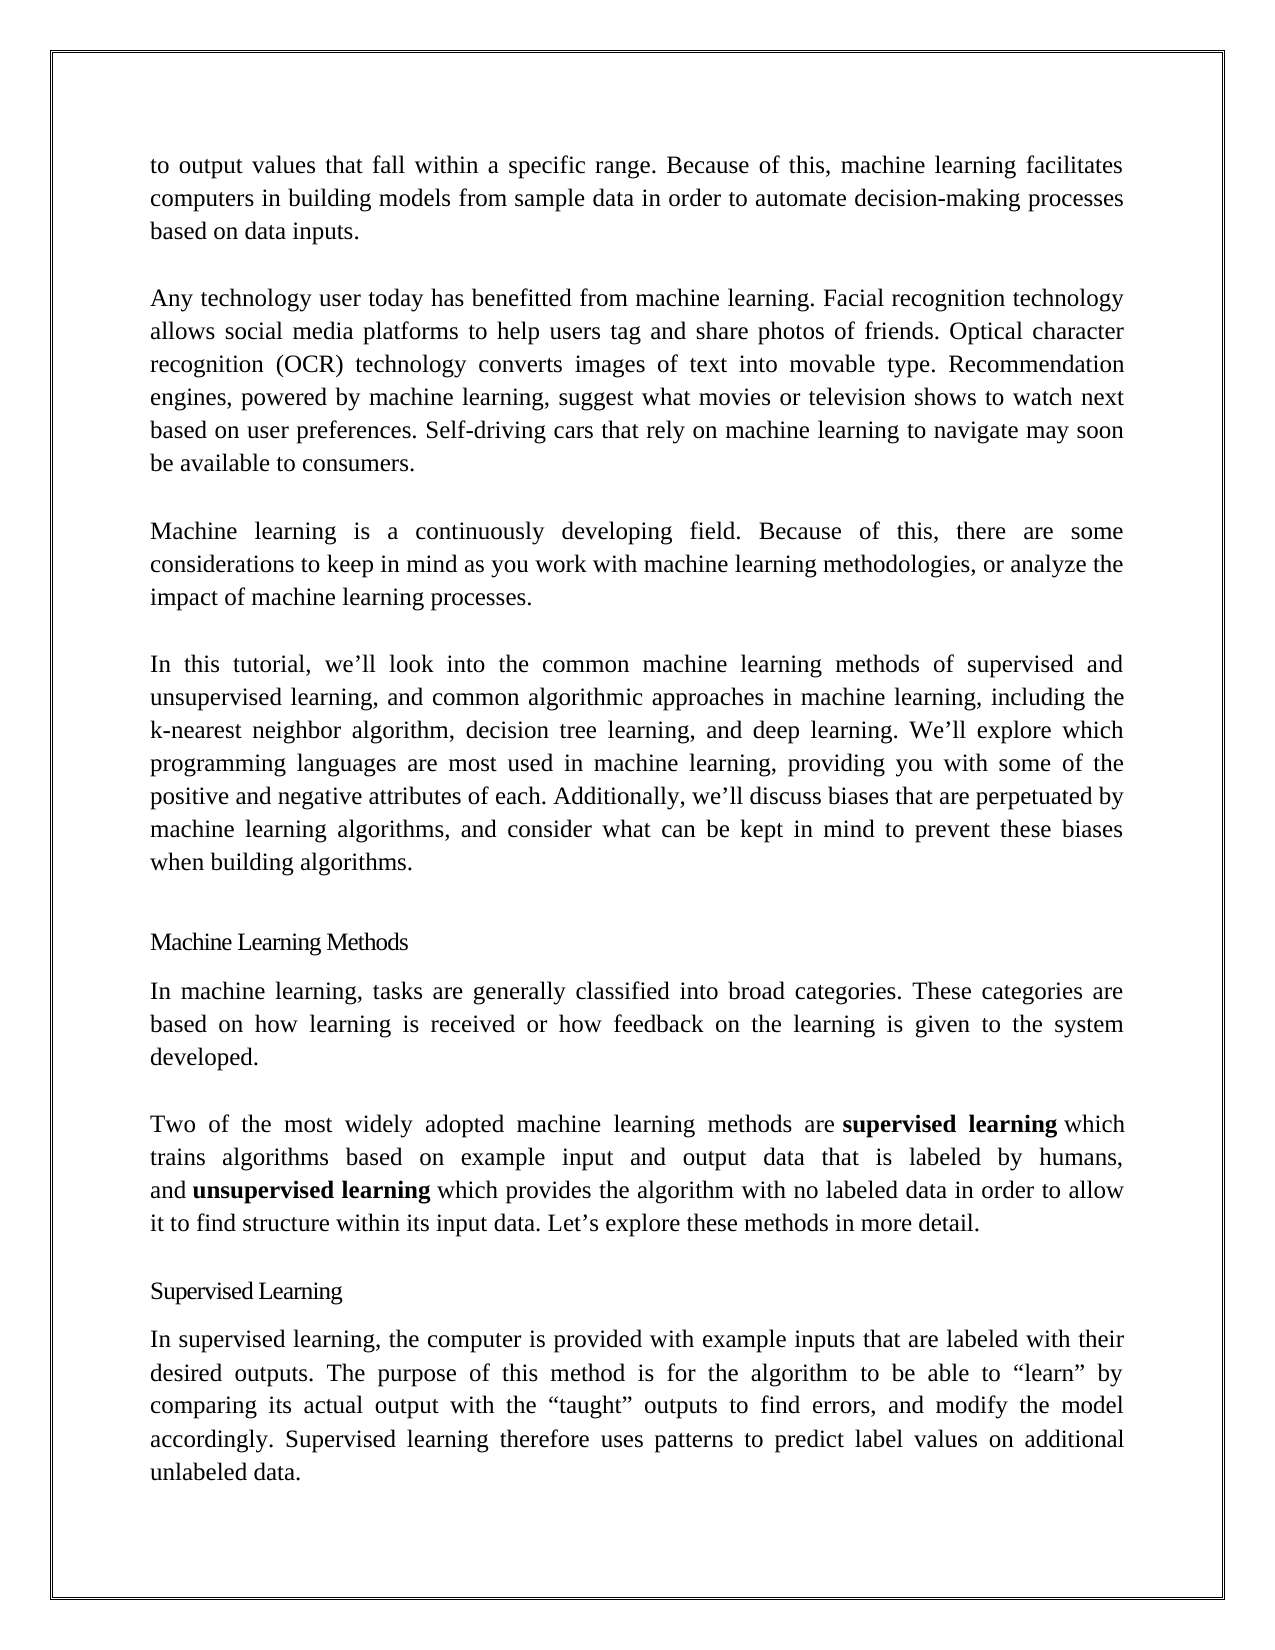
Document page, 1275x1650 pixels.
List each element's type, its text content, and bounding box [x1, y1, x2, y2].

subtitle Machine Learning Methods [150, 927, 1125, 956]
subtitle Supervised Learning [150, 1276, 1125, 1305]
text Any technology user today has benefitted from machine learning. Facial recognition technology allows social media platforms to help users tag and share photos of friends. Optical character recognition (OCR) technology converts images of text into movable type. Recommendation engines, powered by machine learning, suggest what movies or television shows to watch next based on user preferences. Self-driving cars that rely on machine learning to navigate may soon be available to consumers. [150, 283, 1125, 477]
text In supervised learning, the computer is provided with example inputs that are labeled with their desired outputs. The purpose of this method is for the algorithm to be able to “learn” by comparing its actual output with the “taught” outputs to find errors, and modify the model accordingly. Supervised learning therefore uses patterns to predict label values on additional unlabeled data. [150, 1324, 1125, 1485]
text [150, 150, 1125, 245]
text In machine learning, tasks are generally classified into broad categories. These categories are based on how learning is received or how feedback on the learning is given to the system developed. [150, 976, 1125, 1071]
text Two of the most widely adopted machine learning methods are supervised learning which trains algorithms based on example input and output data that is labeled by humans, and unsupervised learning which provides the algorithm with no labeled data in order to allow it to find structure within its input data. Let’s explore these methods in more detail. [150, 1109, 1125, 1237]
text Machine learning is a continuously developing field. Because of this, there are some considerations to keep in mind as you work with machine learning methodologies, or analyze the impact of machine learning processes. [150, 516, 1125, 611]
text In this tutorial, we’ll look into the common machine learning methods of supervised and unsupervised learning, and common algorithmic approaches in machine learning, including the k-nearest neighbor algorithm, decision tree learning, and deep learning. We’ll explore which programming languages are most used in machine learning, providing you with some of the positive and negative attributes of each. Additionally, we’ll discuss biases that are perpetuated by machine learning algorithms, and consider what can be kept in mind to prevent these biases when building algorithms. [150, 649, 1125, 876]
